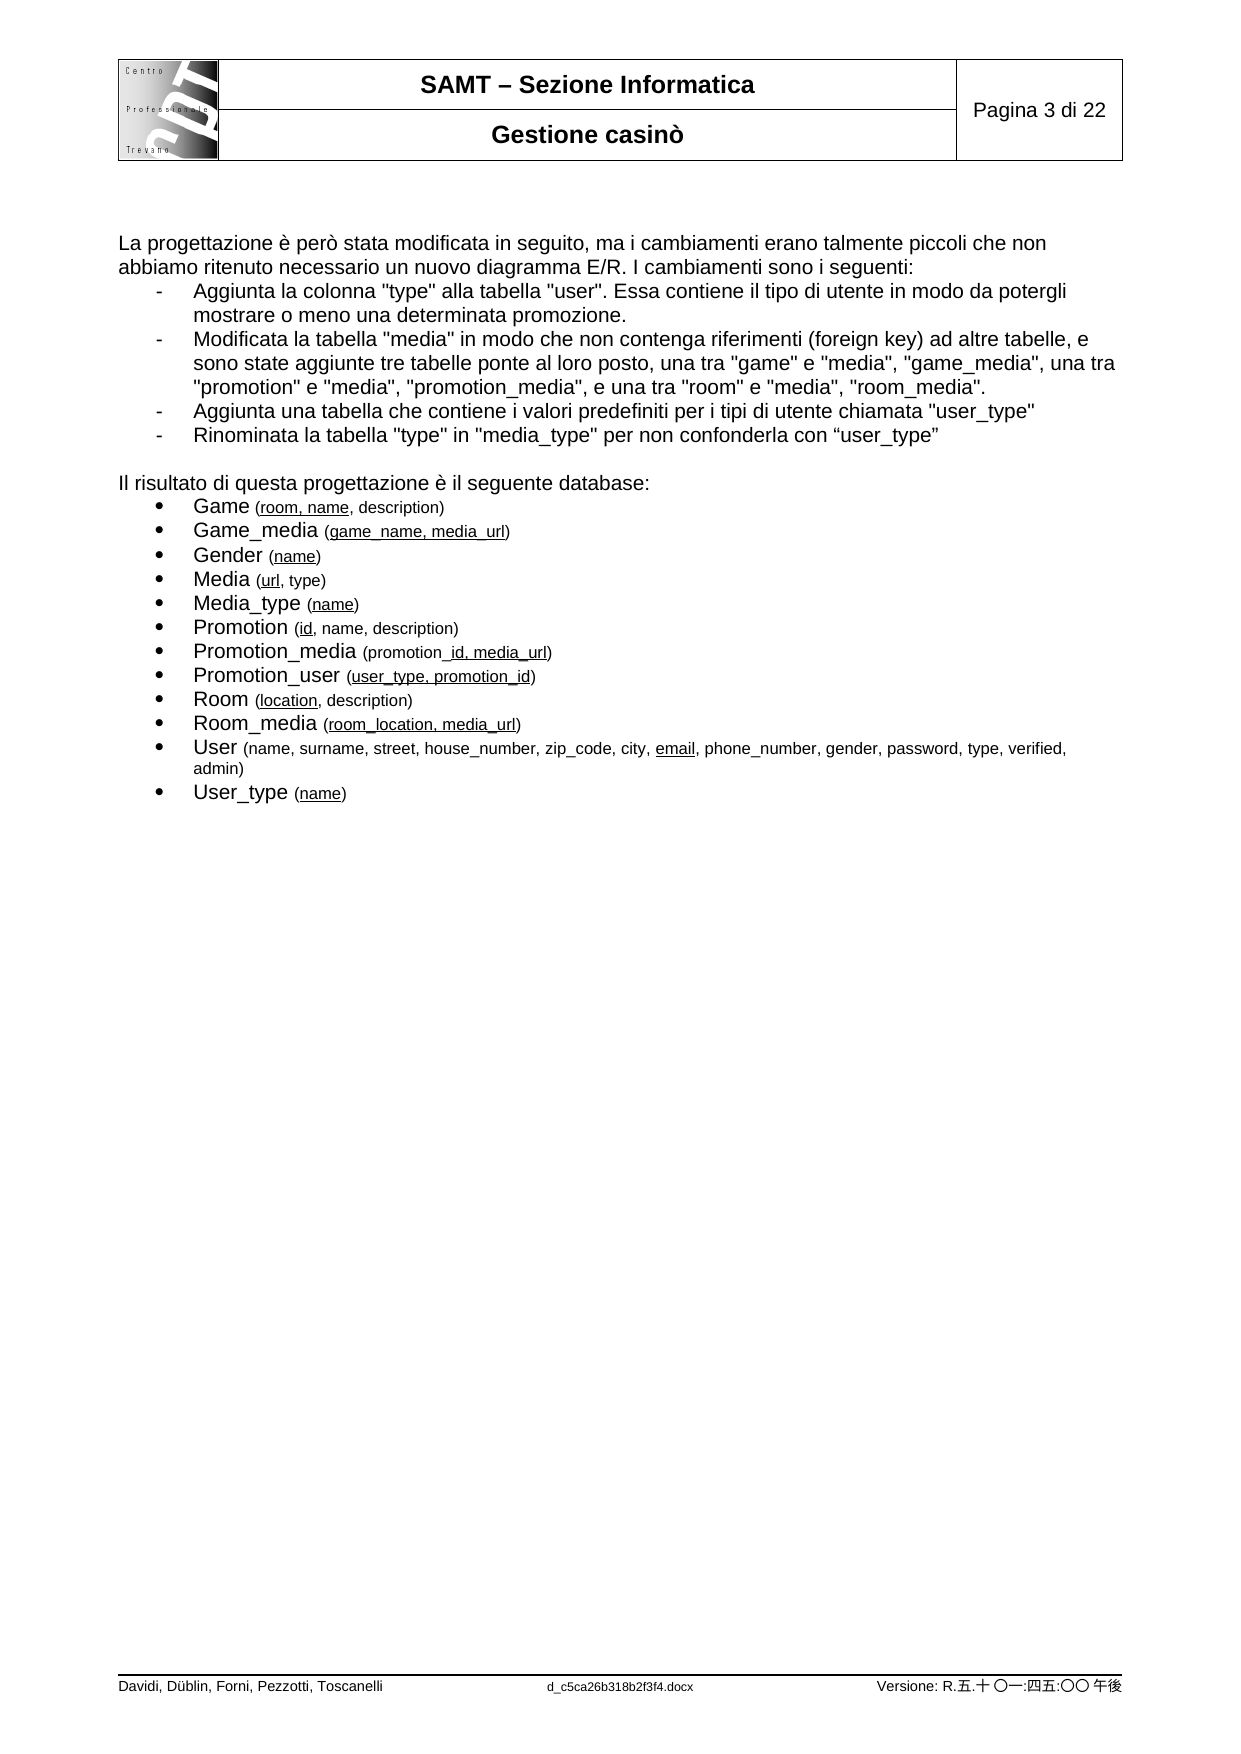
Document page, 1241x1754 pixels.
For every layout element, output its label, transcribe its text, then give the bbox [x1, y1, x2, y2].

list User (name, surname, street, house_number, zip_code, city, email, phone_number, gender, password, type, verified, admin) [156, 735, 1122, 778]
picture [118, 60, 218, 159]
list Aggiunta una tabella che contiene i valori predefiniti per i tipi di utente chiamata "user_type" [156, 398, 1122, 422]
list Game (room, name, description) [156, 494, 1122, 518]
list Gender (name) [156, 542, 1122, 566]
list Modificata la tabella "media" in modo che non contenga riferimenti (foreign key) ad altre tabelle, e sono state aggiunte tre tabelle ponte al loro posto, una tra "game" e "media", "game_media", una tra "promotion" e "media", "promotion_media", e una tra "room" e "media", "room_media". [156, 327, 1122, 398]
list Aggiunta la colonna "type" alla tabella "user". Essa contiene il tipo di utente in modo da potergli mostrare o meno una determinata promozione. [156, 279, 1122, 327]
list Room (location, description) [156, 687, 1122, 711]
text Il risultato di questa progettazione è il seguente database: [118, 470, 1122, 494]
text La progettazione è però stata modificata in seguito, ma i cambiamenti erano talmente piccoli che non abbiamo ritenuto necessario un nuovo diagramma E/R. I cambiamenti sono i seguenti: [118, 207, 1122, 279]
list Promotion_user (user_type, promotion_id) [156, 663, 1122, 687]
list Media (url, type) [156, 566, 1122, 591]
list Promotion_media (promotion_id, media_url) [156, 639, 1122, 663]
list User_type (name) [156, 778, 1122, 804]
list Media_type (name) [156, 591, 1122, 614]
list Promotion (id, name, description) [156, 614, 1122, 639]
list Game_media (game_name, media_url) [156, 518, 1122, 542]
list Rinominata la tabella "type" in "media_type" per non confonderla con “user_type” [156, 422, 1122, 446]
list Room_media (room_location, media_url) [156, 711, 1122, 735]
